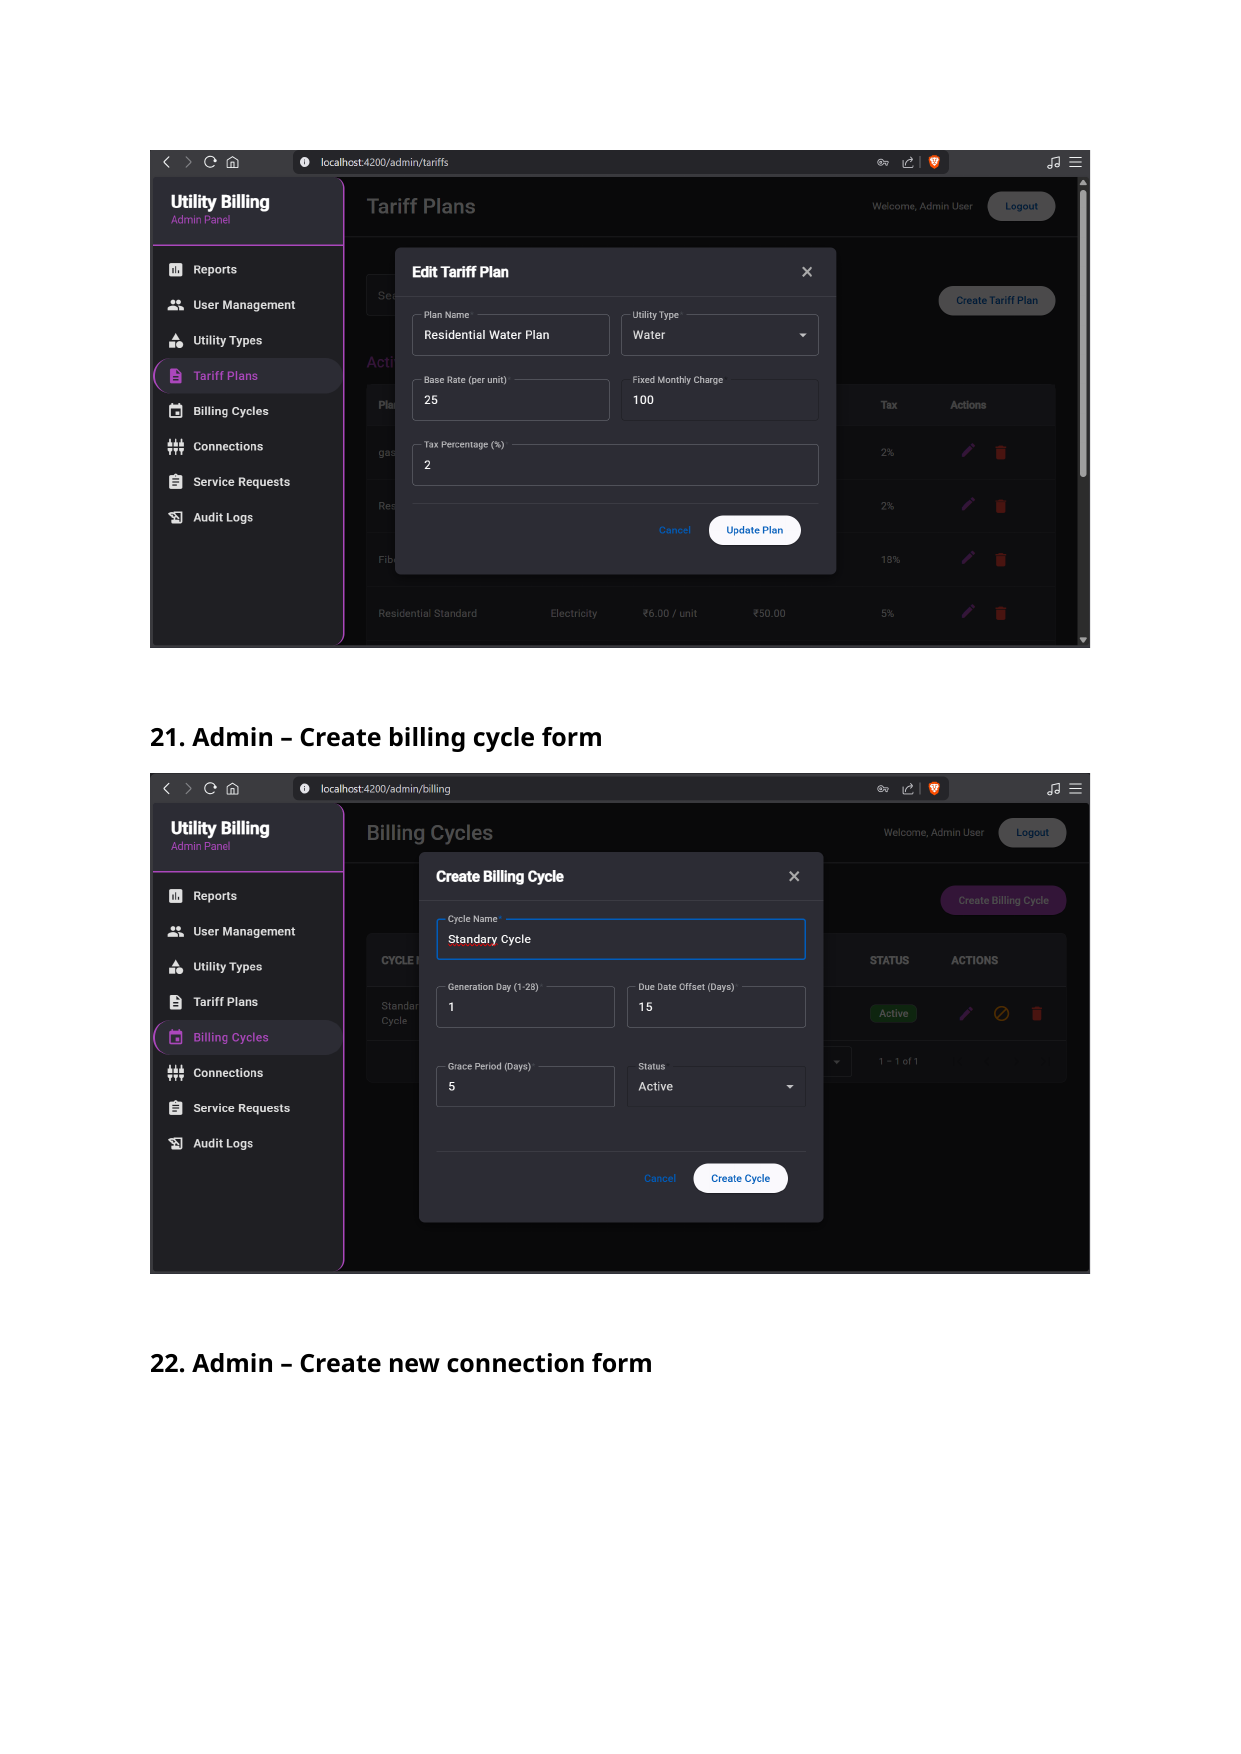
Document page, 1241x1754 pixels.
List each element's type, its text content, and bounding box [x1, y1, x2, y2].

text 21. Admin – Create billing cycle form [150, 720, 1090, 754]
picture [150, 773, 1091, 1274]
text 22. Admin – Create new connection form [150, 1346, 1090, 1380]
picture [150, 150, 1091, 648]
